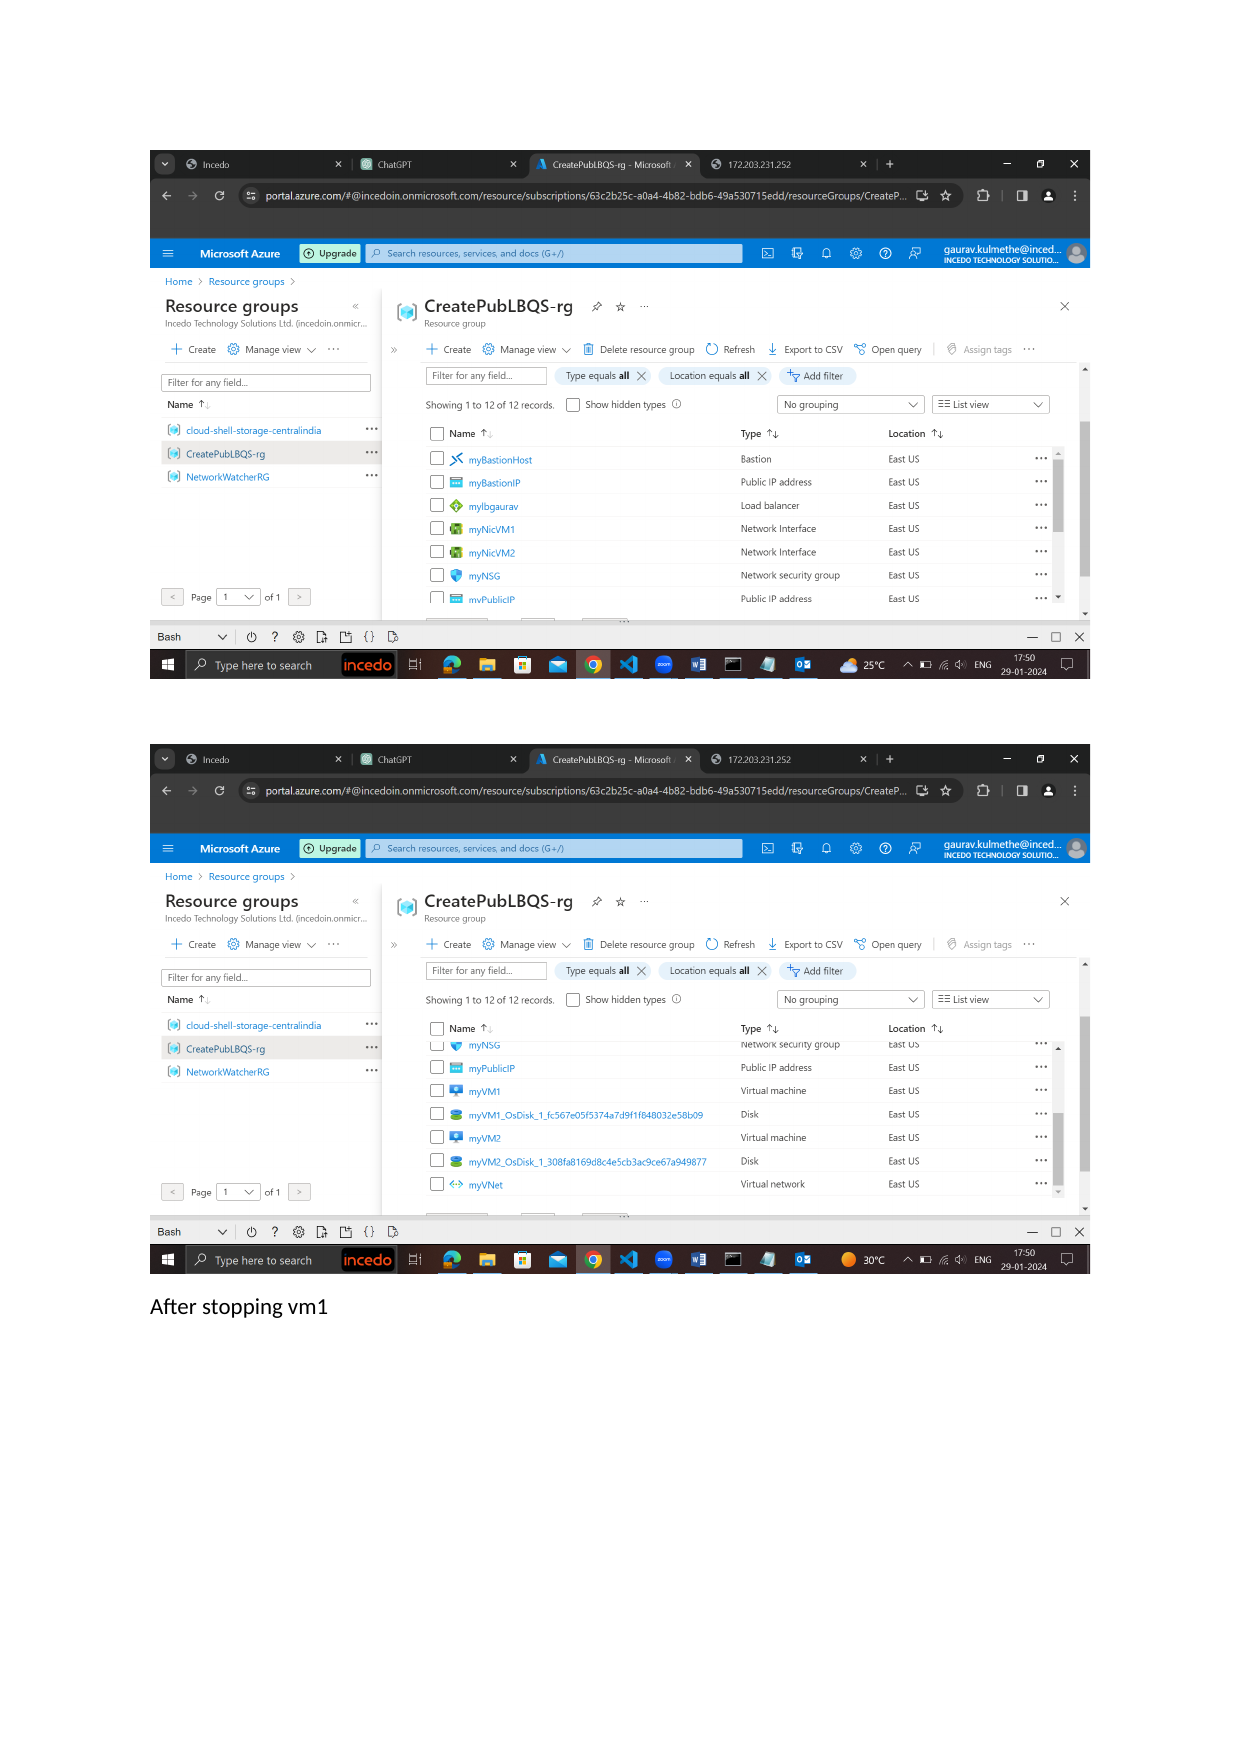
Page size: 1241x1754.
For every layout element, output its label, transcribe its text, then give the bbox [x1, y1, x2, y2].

picture [150, 150, 1091, 679]
text After stopping vm1 [150, 1292, 1090, 1320]
picture [150, 744, 1091, 1274]
